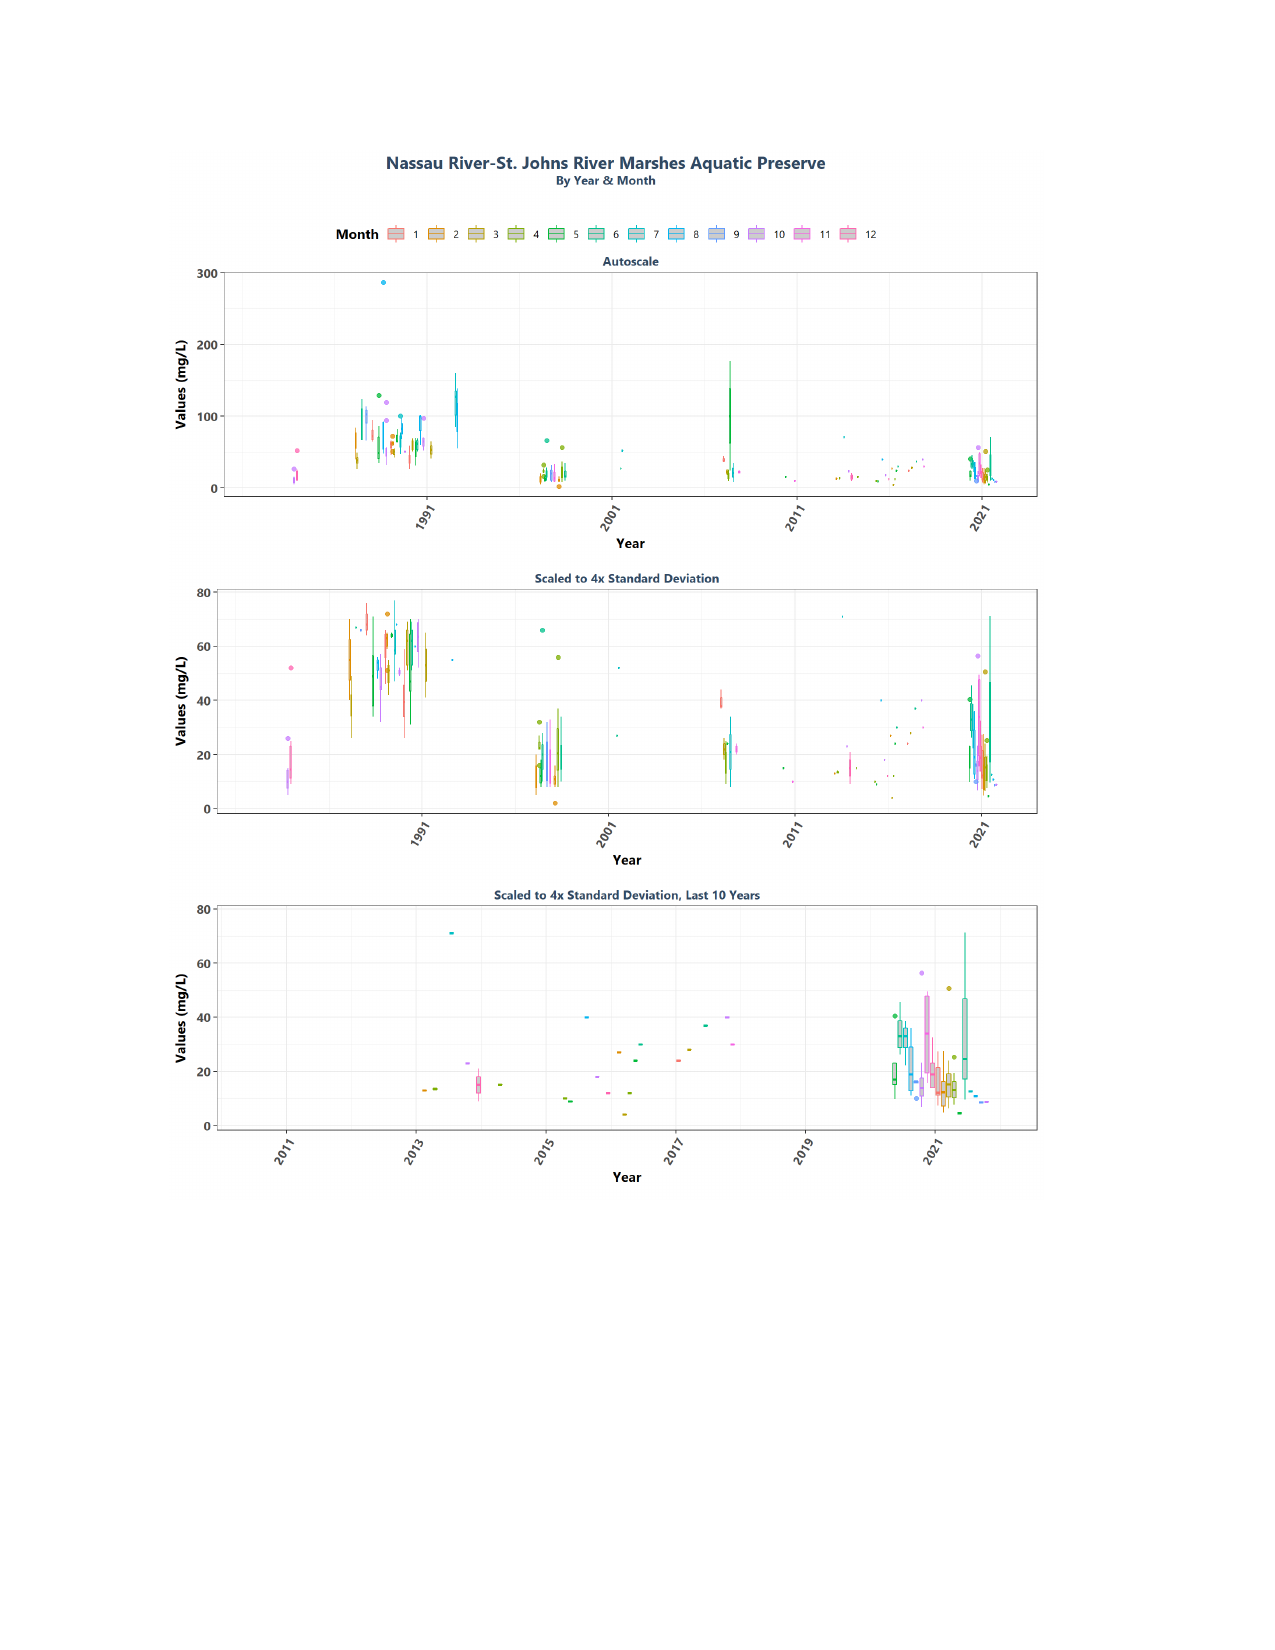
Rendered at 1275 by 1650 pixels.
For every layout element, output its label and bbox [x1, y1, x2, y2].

picture [168, 150, 1044, 1200]
